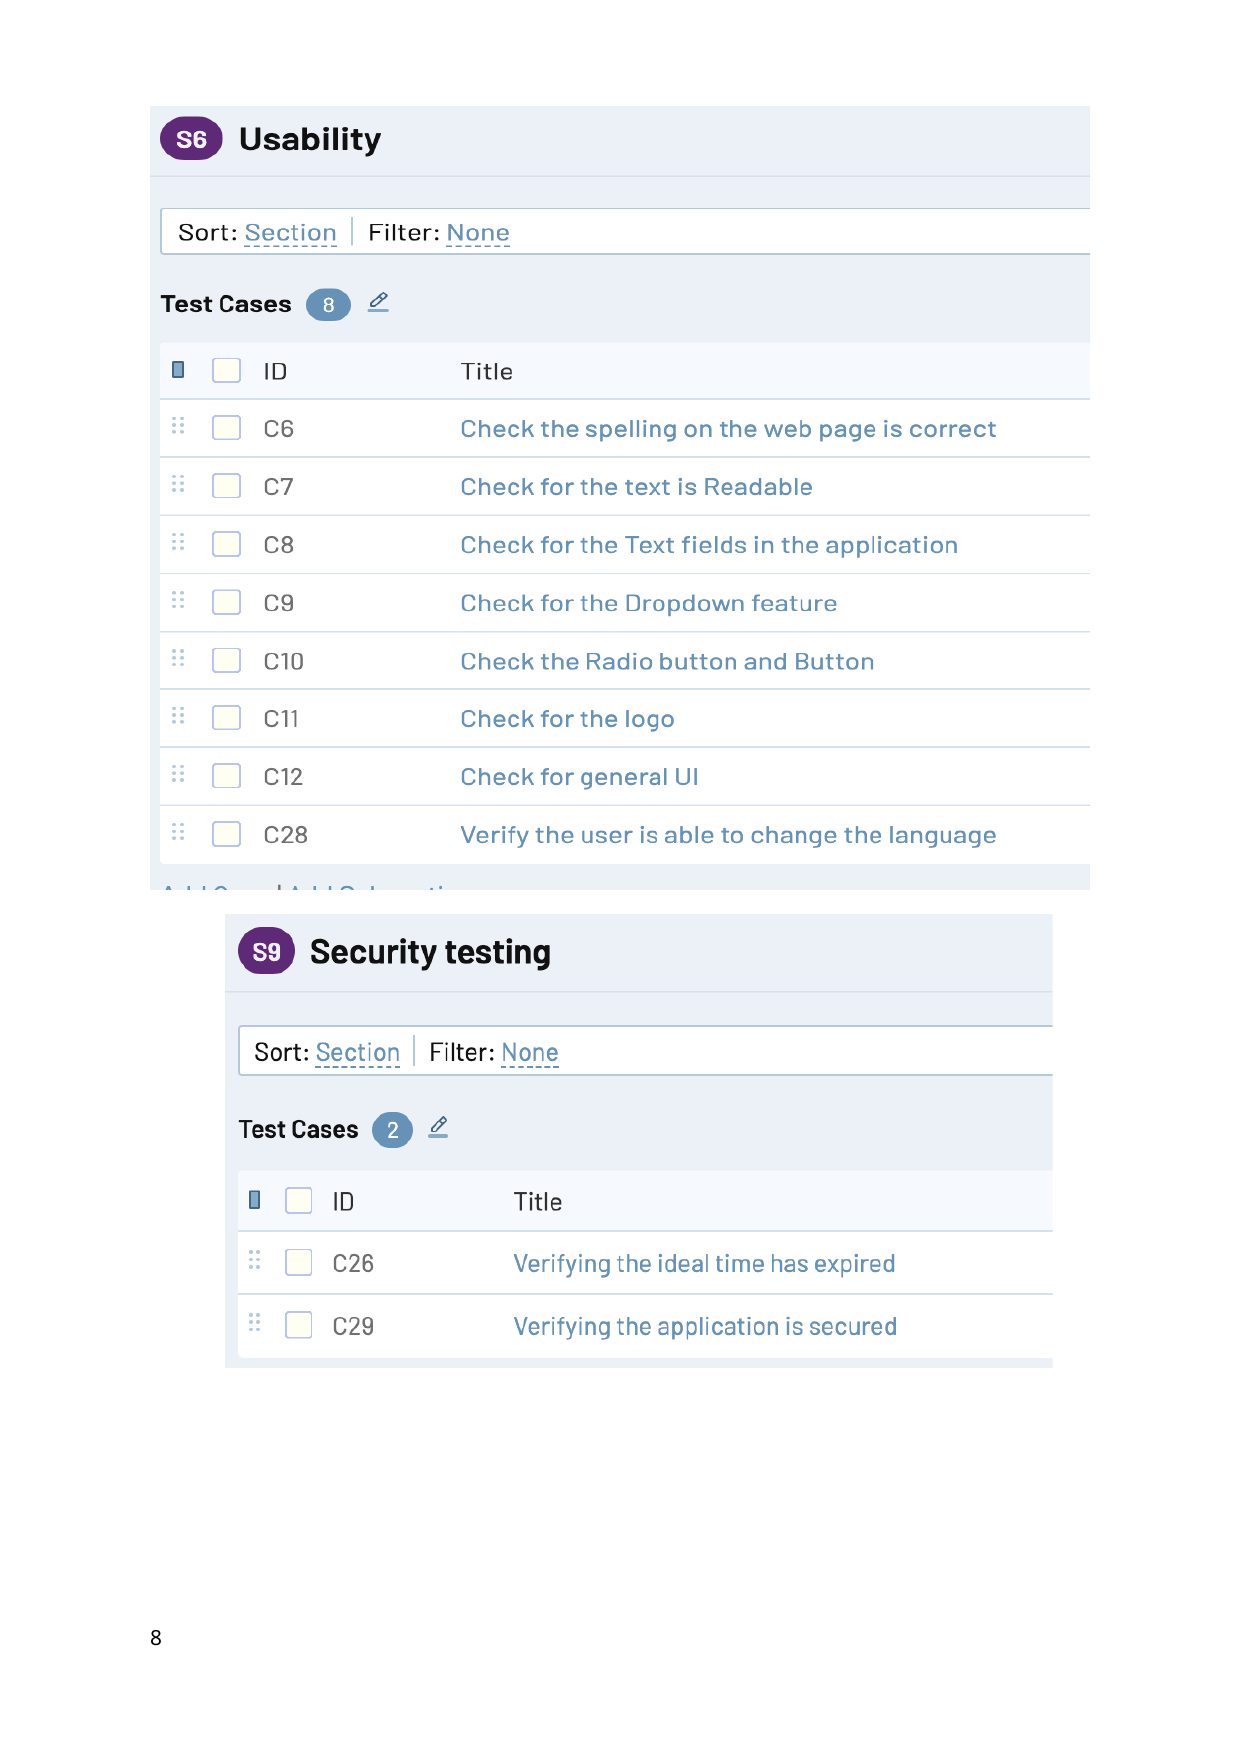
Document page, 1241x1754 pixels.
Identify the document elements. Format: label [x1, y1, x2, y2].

picture [150, 106, 1091, 890]
picture [225, 914, 1053, 1368]
